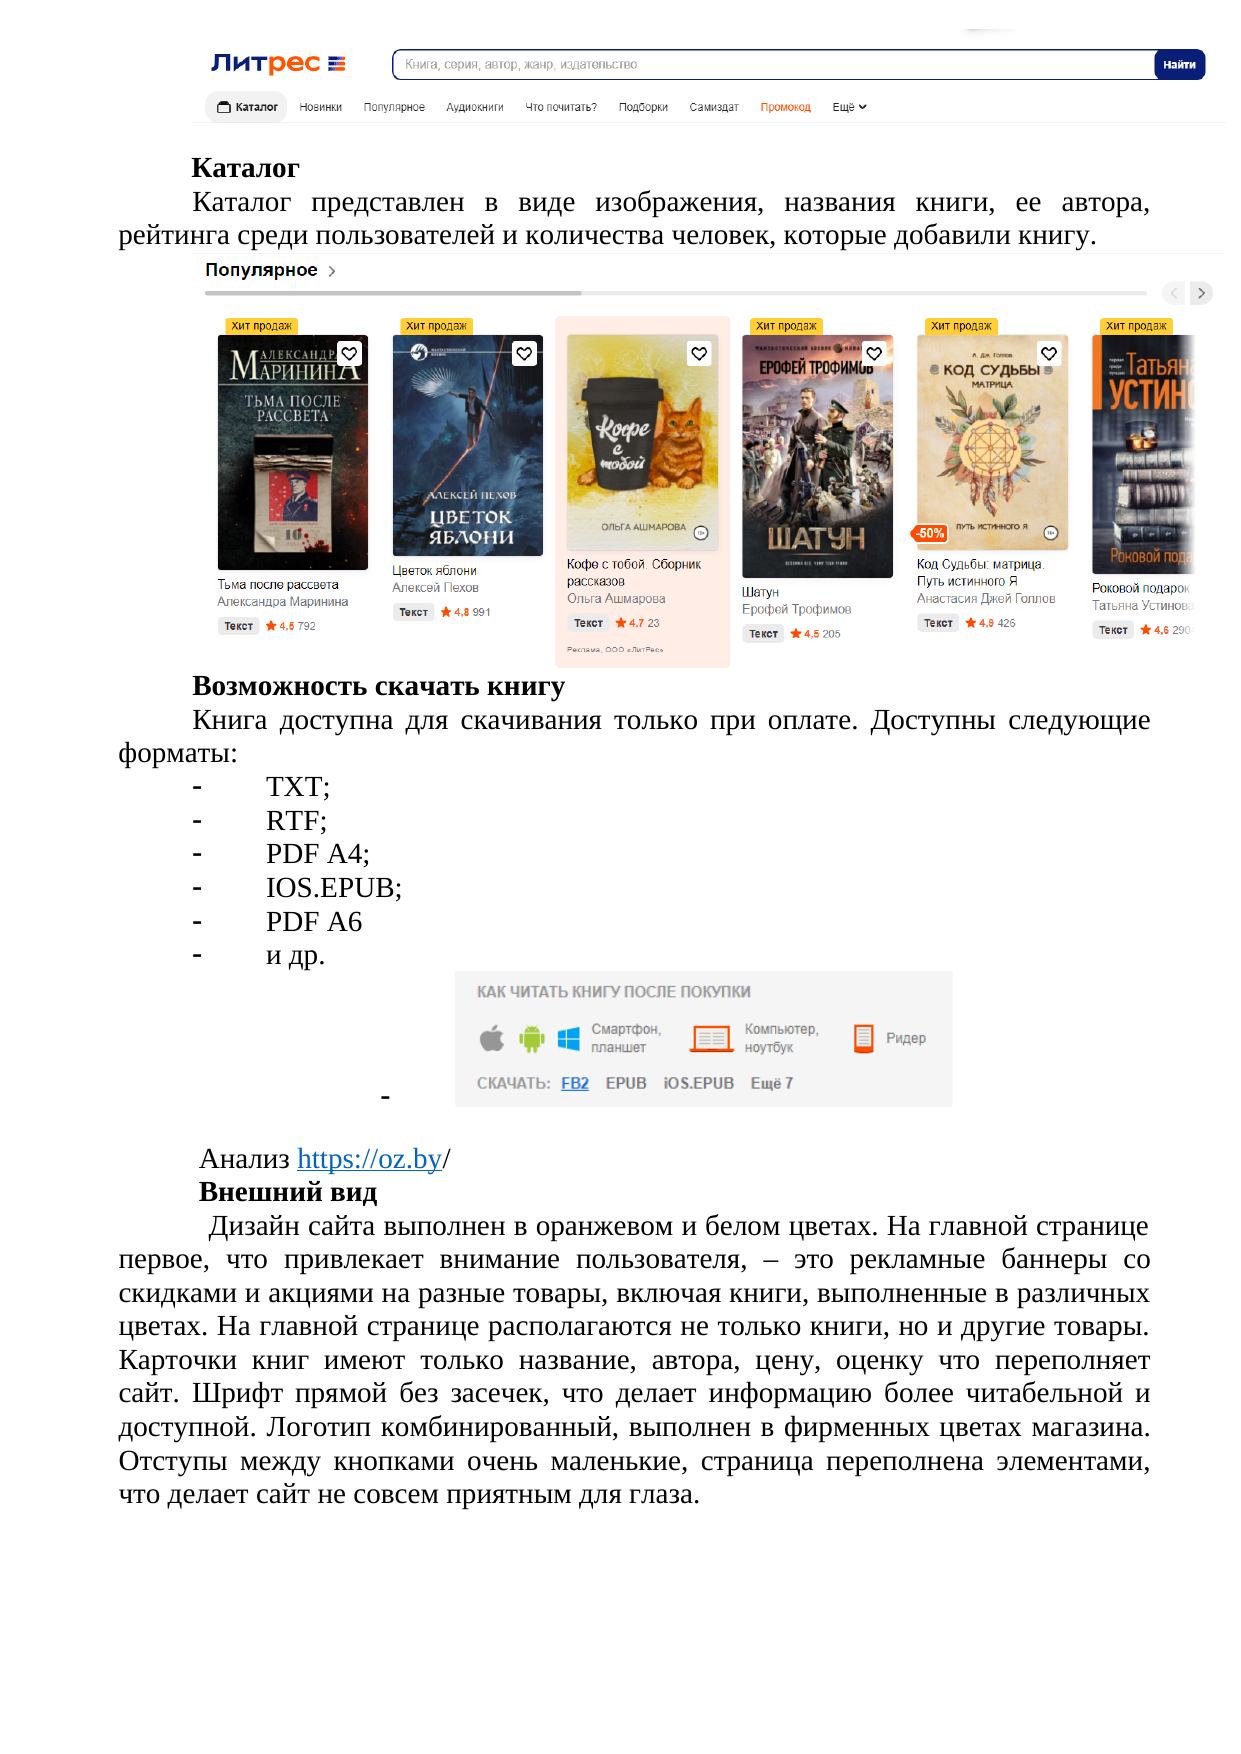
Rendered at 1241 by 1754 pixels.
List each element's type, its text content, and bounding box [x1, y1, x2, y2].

text Внешний вид [118, 1174, 1152, 1208]
text Анализ https://oz.by/ [118, 1141, 1152, 1174]
list и др. [118, 937, 1152, 971]
list RTF; [118, 803, 1152, 836]
list PDF A6 [118, 904, 1152, 937]
picture [192, 29, 1226, 123]
text Книга доступна для скачивания только при оплате. Доступны следующие форматы: [118, 702, 1152, 769]
list IOS.EPUB; [118, 870, 1152, 904]
list PDF A4; [118, 836, 1152, 870]
list TXT; [118, 769, 1152, 803]
text Каталог представлен в виде изображения, названия книги, ее автора, рейтинга среди пользователей и количества человек, которые добавили книгу. [118, 184, 1152, 251]
text Возможность скачать книгу [118, 668, 1152, 702]
text Дизайн сайта выполнен в оранжевом и белом цветах. На главной странице первое, что привлекает внимание пользователя, – это рекламные баннеры со скидками и акциями на разные товары, включая книги, выполненные в различных цветах. На главной странице располагаются не только книги, но и другие товары. Карточки книг имеют только название, автора, цену, оценку что переполняет сайт. Шрифт прямой без засечек, что делает информацию более читабельной и доступной. Логотип комбинированный, выполнен в фирменных цветах магазина. Отступы между кнопками очень маленькие, страница переполнена элементами, что делает сайт не совсем приятным для глаза. [118, 1208, 1152, 1510]
picture [192, 251, 1226, 669]
picture [454, 971, 964, 1107]
text Каталог [118, 150, 1152, 184]
